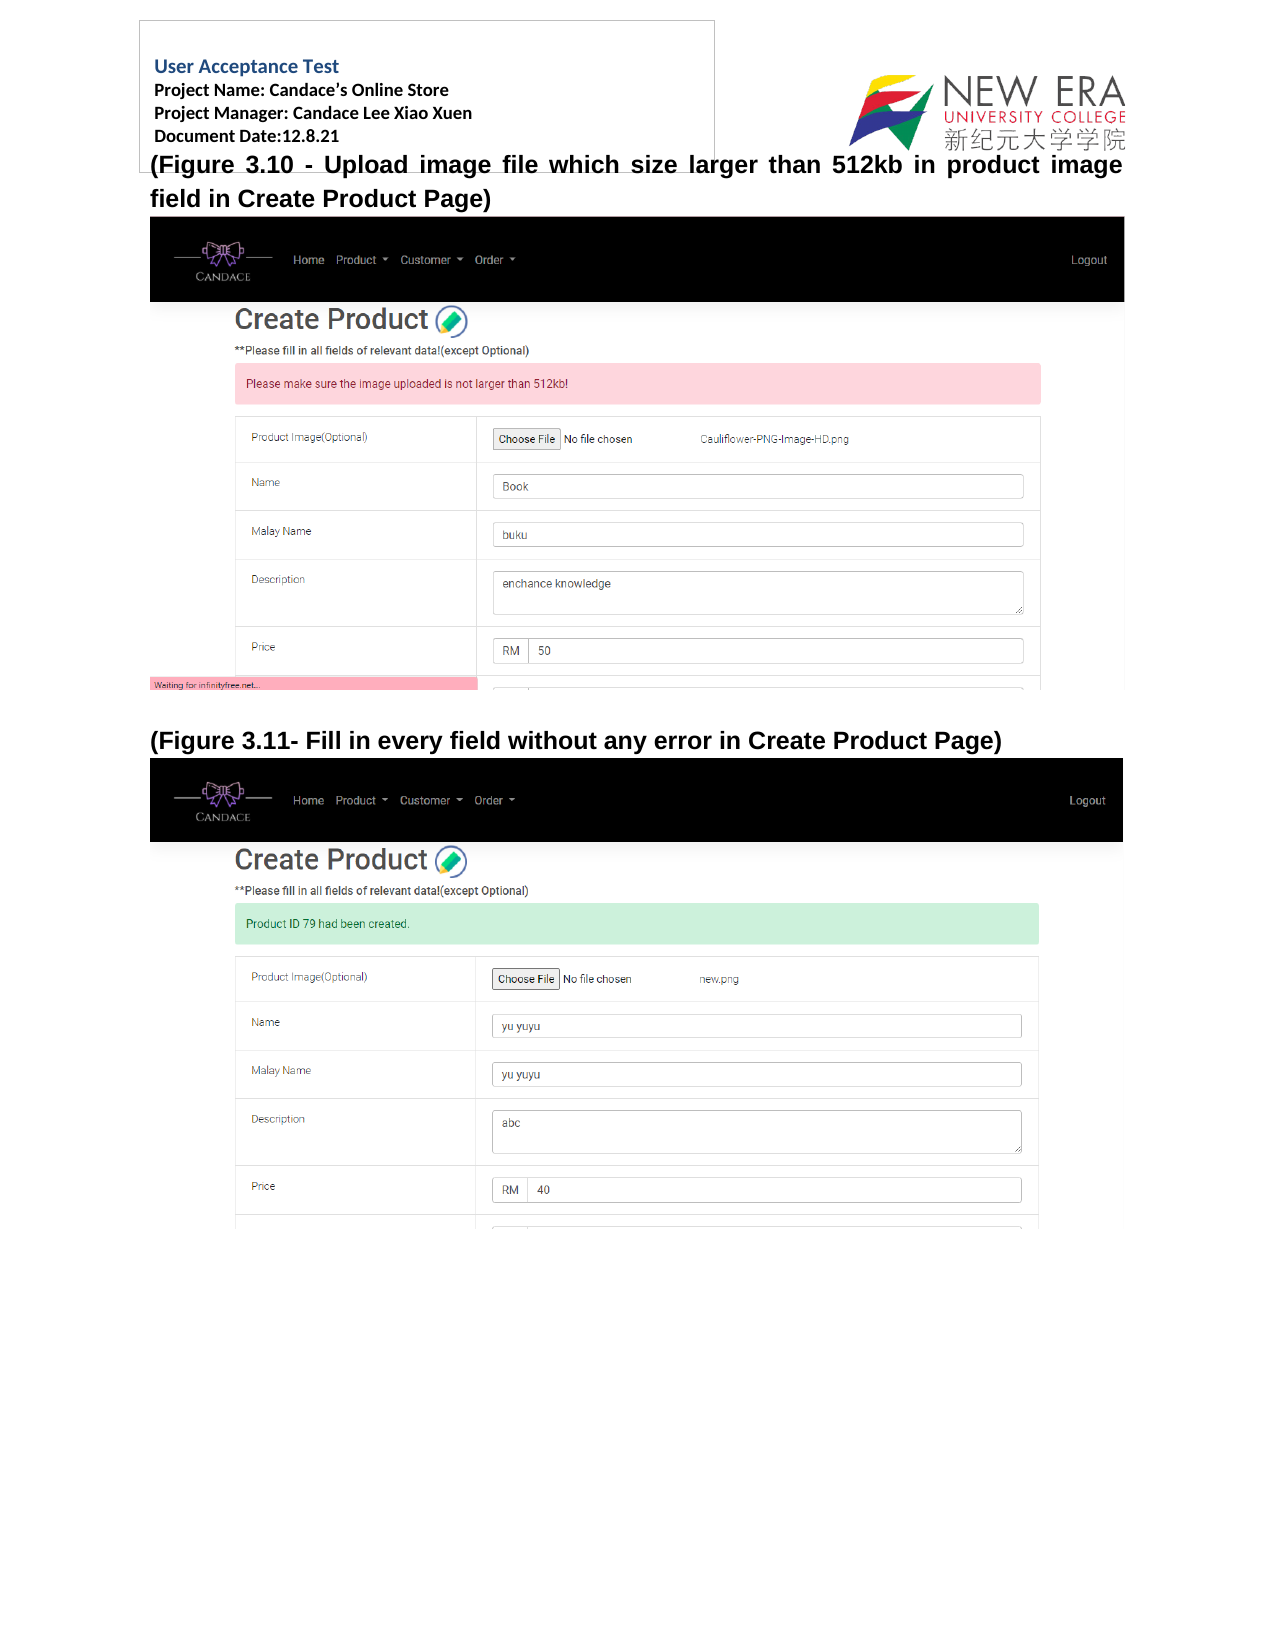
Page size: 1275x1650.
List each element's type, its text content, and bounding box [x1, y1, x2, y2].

picture [150, 758, 1124, 1229]
picture [848, 75, 1125, 151]
text (Figure 3.10 - Upload image file which size larger than 512kb in product image field in Create Product Page) [150, 151, 1125, 212]
picture [150, 216, 1125, 690]
text (Figure 3.11- Fill in every field without any error in Create Product Page) [150, 726, 1125, 754]
